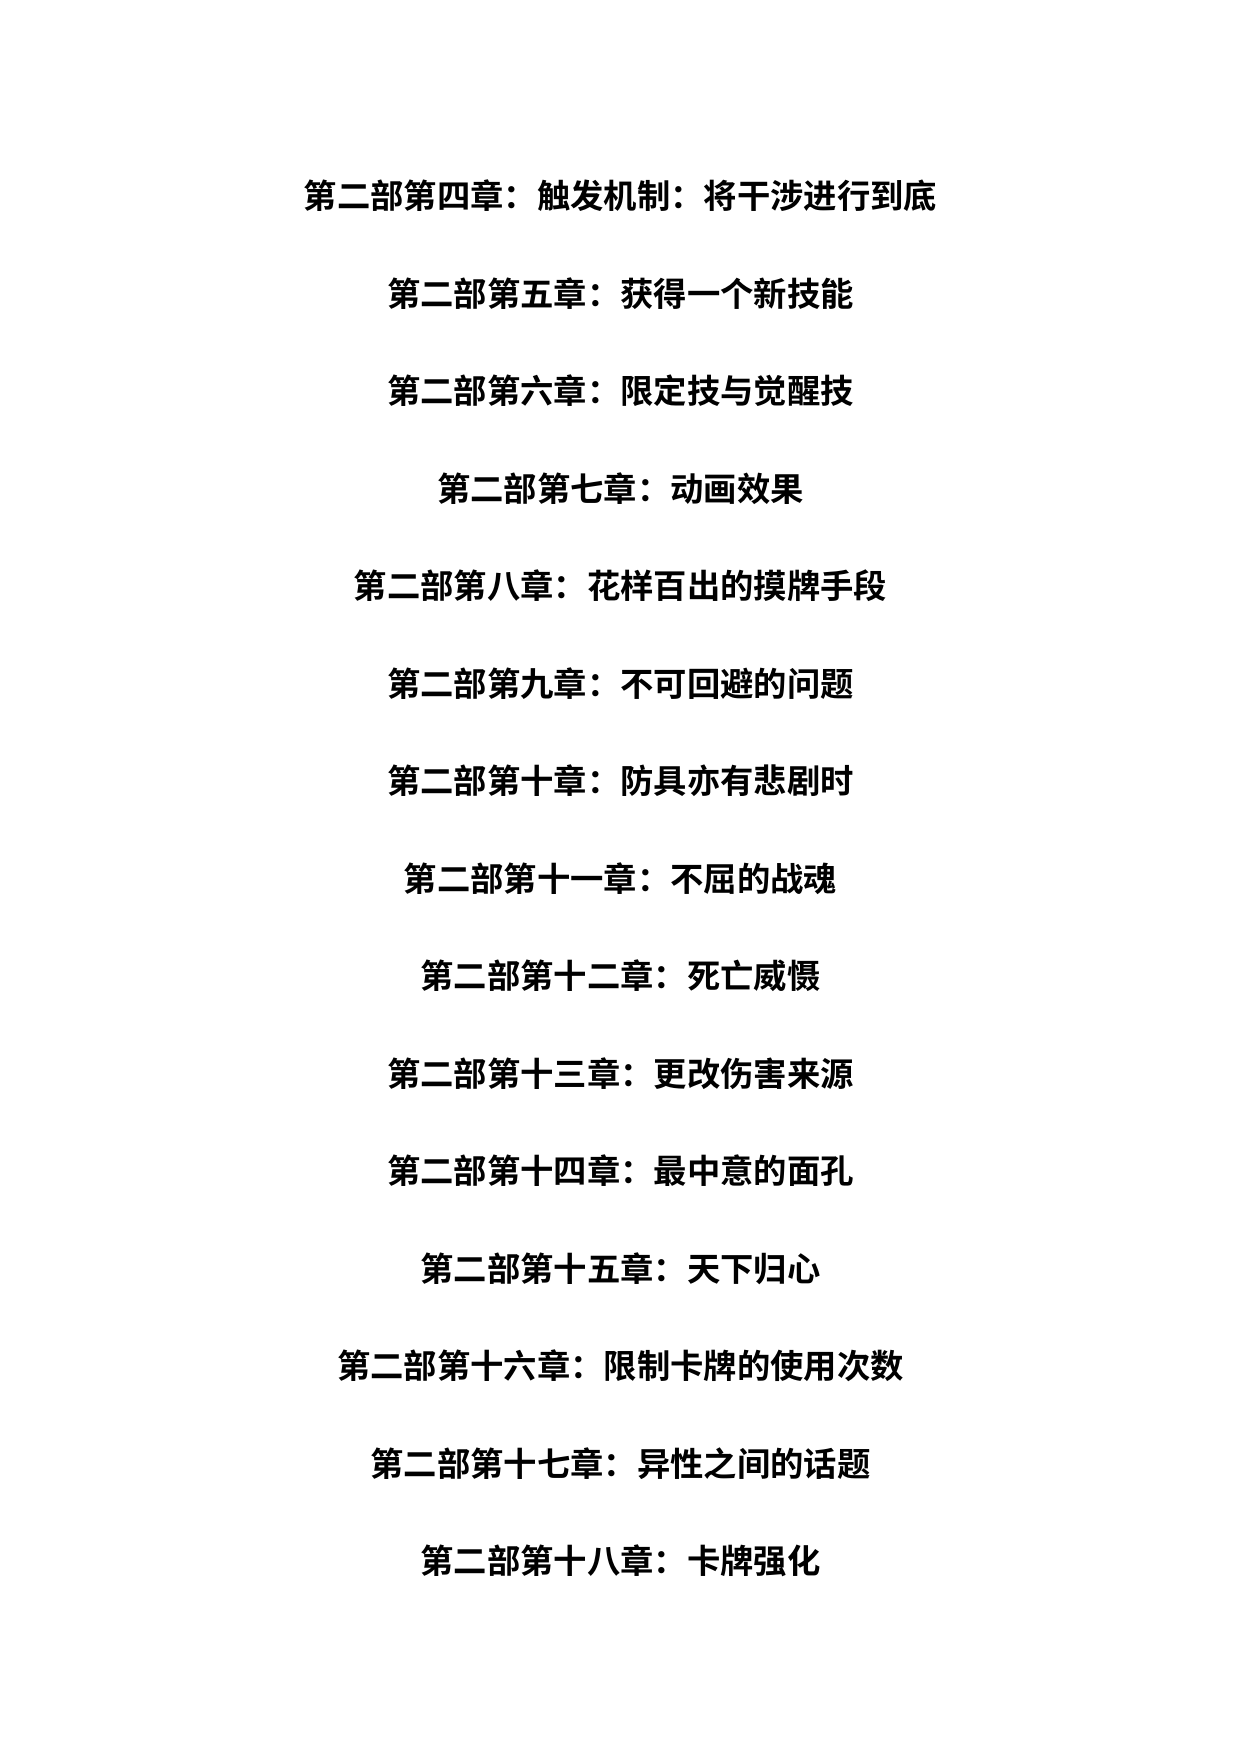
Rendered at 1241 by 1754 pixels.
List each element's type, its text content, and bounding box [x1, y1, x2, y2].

text 第二部第十五章：天下归心 [187, 1234, 1053, 1299]
text 第二部第十七章：异性之间的话题 [187, 1429, 1053, 1494]
text 第二部第七章：动画效果 [187, 454, 1053, 519]
text 第二部第十六章：限制卡牌的使用次数 [187, 1332, 1053, 1397]
text 第二部第十八章：卡牌强化 [187, 1527, 1053, 1592]
text 第二部第九章：不可回避的问题 [187, 649, 1053, 714]
text 第二部第十四章：最中意的面孔 [187, 1137, 1053, 1202]
text 第二部第十二章：死亡威慑 [187, 942, 1053, 1007]
text 第二部第五章：获得一个新技能 [187, 259, 1053, 324]
text 第二部第四章：触发机制：将干涉进行到底 [187, 162, 1053, 227]
text 第二部第六章：限定技与觉醒技 [187, 357, 1053, 422]
text 第二部第十三章：更改伤害来源 [187, 1039, 1053, 1104]
text 第二部第十章：防具亦有悲剧时 [187, 747, 1053, 812]
text 第二部第十一章：不屈的战魂 [187, 844, 1053, 909]
text 第二部第八章：花样百出的摸牌手段 [187, 552, 1053, 617]
